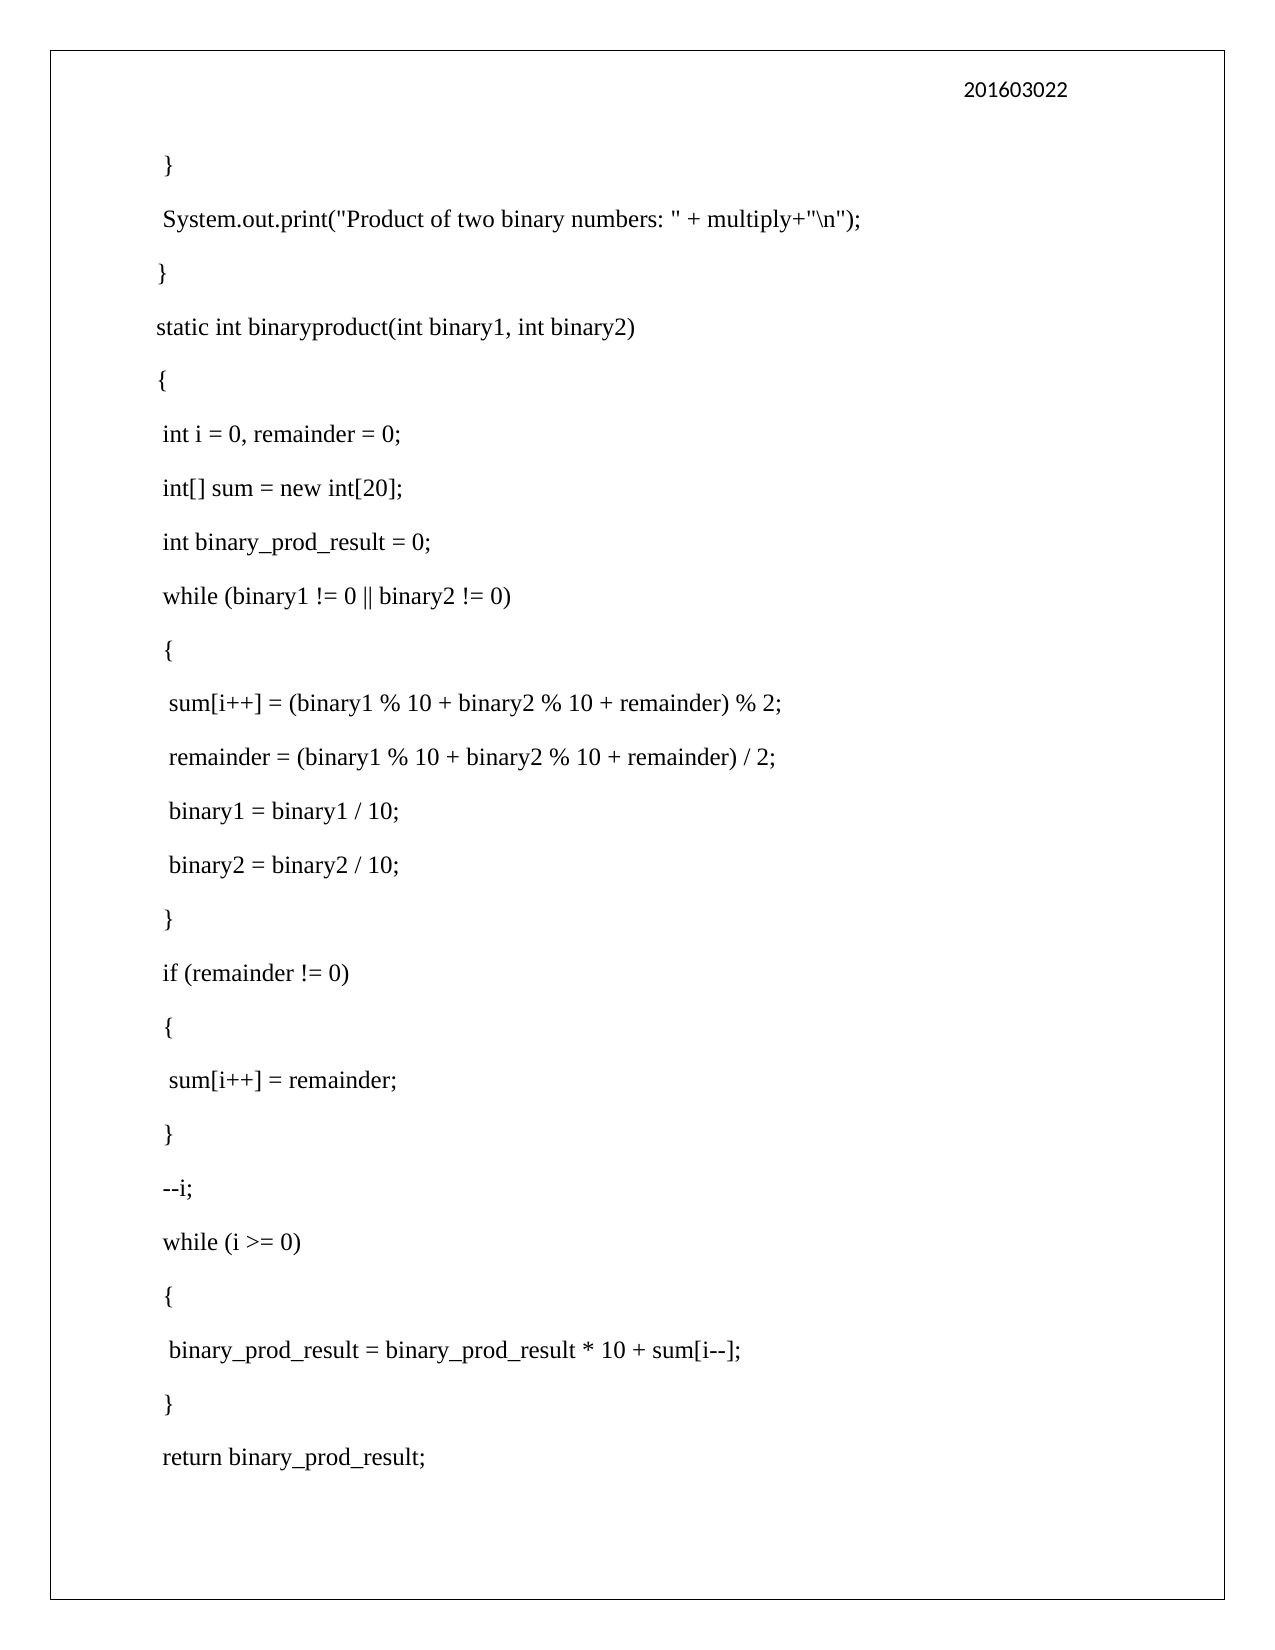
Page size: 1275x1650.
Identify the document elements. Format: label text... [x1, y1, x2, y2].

text { [150, 1012, 1125, 1040]
text static int binaryproduct(int binary1, int binary2) [150, 312, 1125, 340]
text } [150, 1119, 1125, 1148]
text while (binary1 != 0 || binary2 != 0) [150, 581, 1125, 609]
text } [150, 904, 1125, 933]
text binary1 = binary1 / 10; [150, 796, 1125, 825]
text return binary_prod_result; [150, 1442, 1125, 1471]
text if (remainder != 0) [150, 958, 1125, 987]
text remainder = (binary1 % 10 + binary2 % 10 + remainder) / 2; [150, 742, 1125, 771]
text int i = 0, remainder = 0; [150, 419, 1125, 448]
text } [150, 1389, 1125, 1417]
text --i; [150, 1173, 1125, 1202]
text binary2 = binary2 / 10; [150, 850, 1125, 879]
text } [150, 258, 1125, 286]
text while (i >= 0) [150, 1227, 1125, 1256]
text { [150, 635, 1125, 663]
text sum[i++] = remainder; [150, 1066, 1125, 1094]
text { [150, 1281, 1125, 1310]
text { [150, 365, 1125, 394]
text System.out.print("Product of two binary numbers: " + multiply+"\n"); [150, 204, 1125, 233]
text binary_prod_result = binary_prod_result * 10 + sum[i--]; [150, 1335, 1125, 1363]
text sum[i++] = (binary1 % 10 + binary2 % 10 + remainder) % 2; [150, 688, 1125, 717]
text int binary_prod_result = 0; [150, 527, 1125, 556]
text } [150, 150, 1125, 179]
text int[] sum = new int[20]; [150, 473, 1125, 502]
